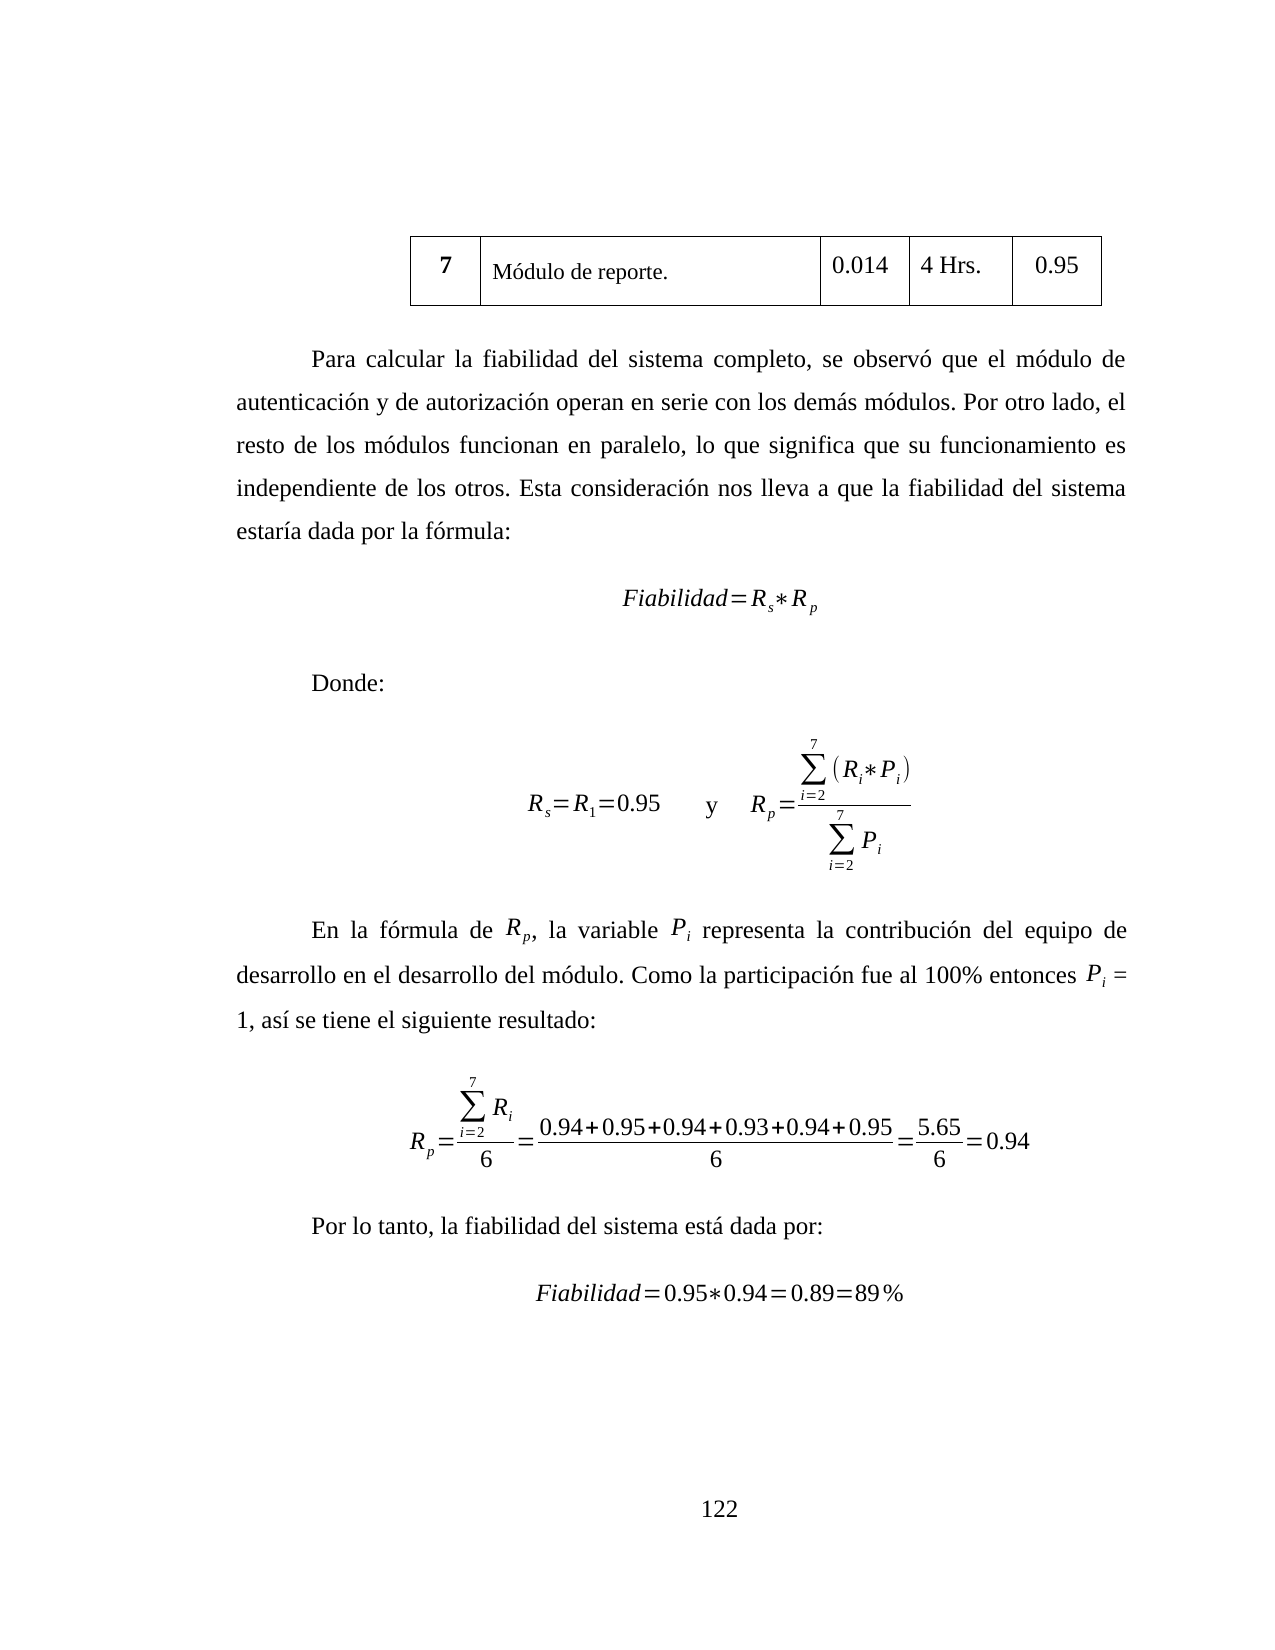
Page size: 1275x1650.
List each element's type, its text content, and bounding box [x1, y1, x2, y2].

text y [236, 736, 1127, 874]
table_cell Módulo de reporte. [481, 237, 820, 305]
table_cell 7 [411, 237, 480, 305]
table_cell 4 Hrs. [910, 237, 1012, 305]
text En la fórmula de , la variable representa la contribución del equipo de desarrollo en el desarrollo del módulo. Como la participación fue al 100% entonces = 1, así se tiene el siguiente resultado: [236, 913, 1127, 1034]
text Para calcular la fiabilidad del sistema completo, se observó que el módulo de autenticación y de autorización operan en serie con los demás módulos. Por otro lado, el resto de los módulos funcionan en paralelo, lo que significa que su funcionamiento es independiente de los otros. Esta consideración nos lleva a que la fiabilidad del sistema estaría dada por la fórmula: [236, 344, 1127, 545]
table_cell 0.014 [821, 237, 909, 305]
table_cell 0.95 [1013, 237, 1101, 305]
text Por lo tanto, la fiabilidad del sistema está dada por: [236, 1211, 1127, 1240]
text Donde: [236, 668, 1127, 696]
